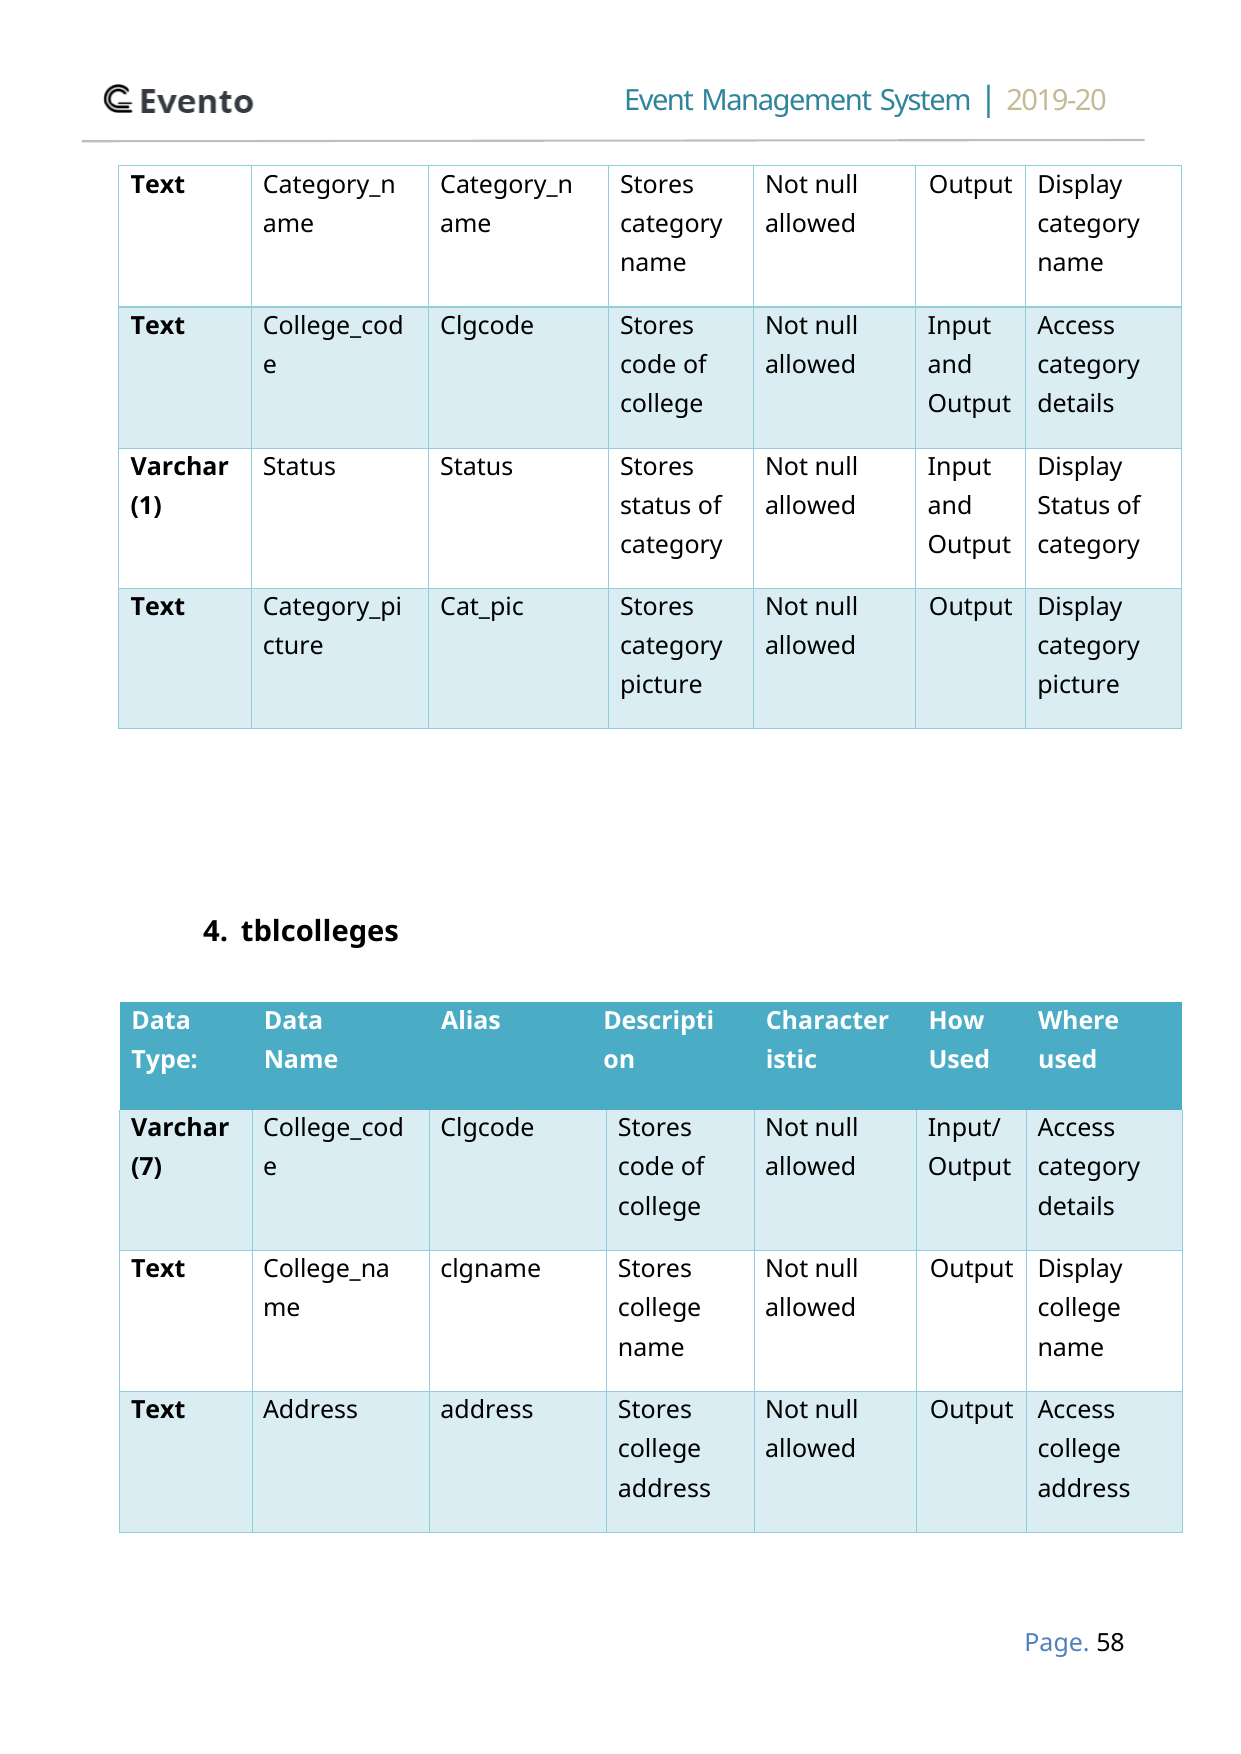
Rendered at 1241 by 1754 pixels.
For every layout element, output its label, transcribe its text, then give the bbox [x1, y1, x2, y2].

list tblcolleges [203, 911, 1203, 950]
table_cell Text [120, 1251, 252, 1391]
table_cell Category_pi cture [252, 589, 428, 728]
table_cell Input/ Output [917, 1110, 1026, 1250]
table_cell Varchar (1) [119, 449, 251, 588]
table_header Output [916, 166, 1025, 306]
table_cell College_cod e [253, 1110, 429, 1250]
picture [103, 80, 280, 128]
table_cell College_na me [253, 1251, 429, 1391]
table_header Text [119, 166, 251, 306]
table_header Data Name [252, 1002, 429, 1110]
table_header Display category name [1026, 166, 1181, 306]
table_cell Display Status of category [1026, 449, 1181, 588]
table_cell Not null allowed [754, 589, 915, 728]
table_header Data Type: [120, 1002, 252, 1110]
table_cell Cat_pic [429, 589, 608, 728]
table_cell Varchar (7) [120, 1110, 252, 1250]
table_cell Text [119, 308, 251, 448]
table_header How Used [917, 1002, 1026, 1110]
table_header Stores category name [609, 166, 753, 306]
table_header Category_n ame [429, 166, 608, 306]
table_header Descripti on [606, 1002, 754, 1110]
table_cell Stores status of category [609, 449, 753, 588]
table_cell Access college address [1027, 1392, 1182, 1532]
table_header Character istic [754, 1002, 917, 1110]
table_cell Clgcode [430, 1110, 606, 1250]
table_cell Output [916, 589, 1025, 728]
table_cell Access category details [1026, 308, 1181, 448]
table_cell Clgcode [429, 308, 608, 448]
table_cell Stores college address [607, 1392, 754, 1532]
table_cell Address [253, 1392, 429, 1532]
table_cell Not null allowed [755, 1110, 916, 1250]
table_cell Status [429, 449, 608, 588]
table_cell Text [120, 1392, 252, 1532]
table_cell Access category details [1027, 1110, 1182, 1250]
table_header Not null allowed [754, 166, 915, 306]
table_cell Status [252, 449, 428, 588]
table_cell Stores code of college [607, 1110, 754, 1250]
table_cell Input and Output [916, 308, 1025, 448]
table_cell Output [917, 1251, 1026, 1391]
table_cell address [430, 1392, 606, 1532]
table_cell Input and Output [916, 449, 1025, 588]
table_header Category_n ame [252, 166, 428, 306]
table_cell College_cod e [252, 308, 428, 448]
table_cell Stores college name [607, 1251, 754, 1391]
table_header Where used [1026, 1002, 1182, 1110]
table_cell Display category picture [1026, 589, 1181, 728]
table_cell Stores code of college [609, 308, 753, 448]
table_cell Display college name [1027, 1251, 1182, 1391]
table_cell Not null allowed [755, 1251, 916, 1391]
table_cell Output [917, 1392, 1026, 1532]
table_cell Not null allowed [754, 449, 915, 588]
table_cell Stores category picture [609, 589, 753, 728]
table_cell Not null allowed [755, 1392, 916, 1532]
table_cell Text [119, 589, 251, 728]
table_cell Not null allowed [754, 308, 915, 448]
table_cell clgname [430, 1251, 606, 1391]
table_header Alias [429, 1002, 606, 1110]
